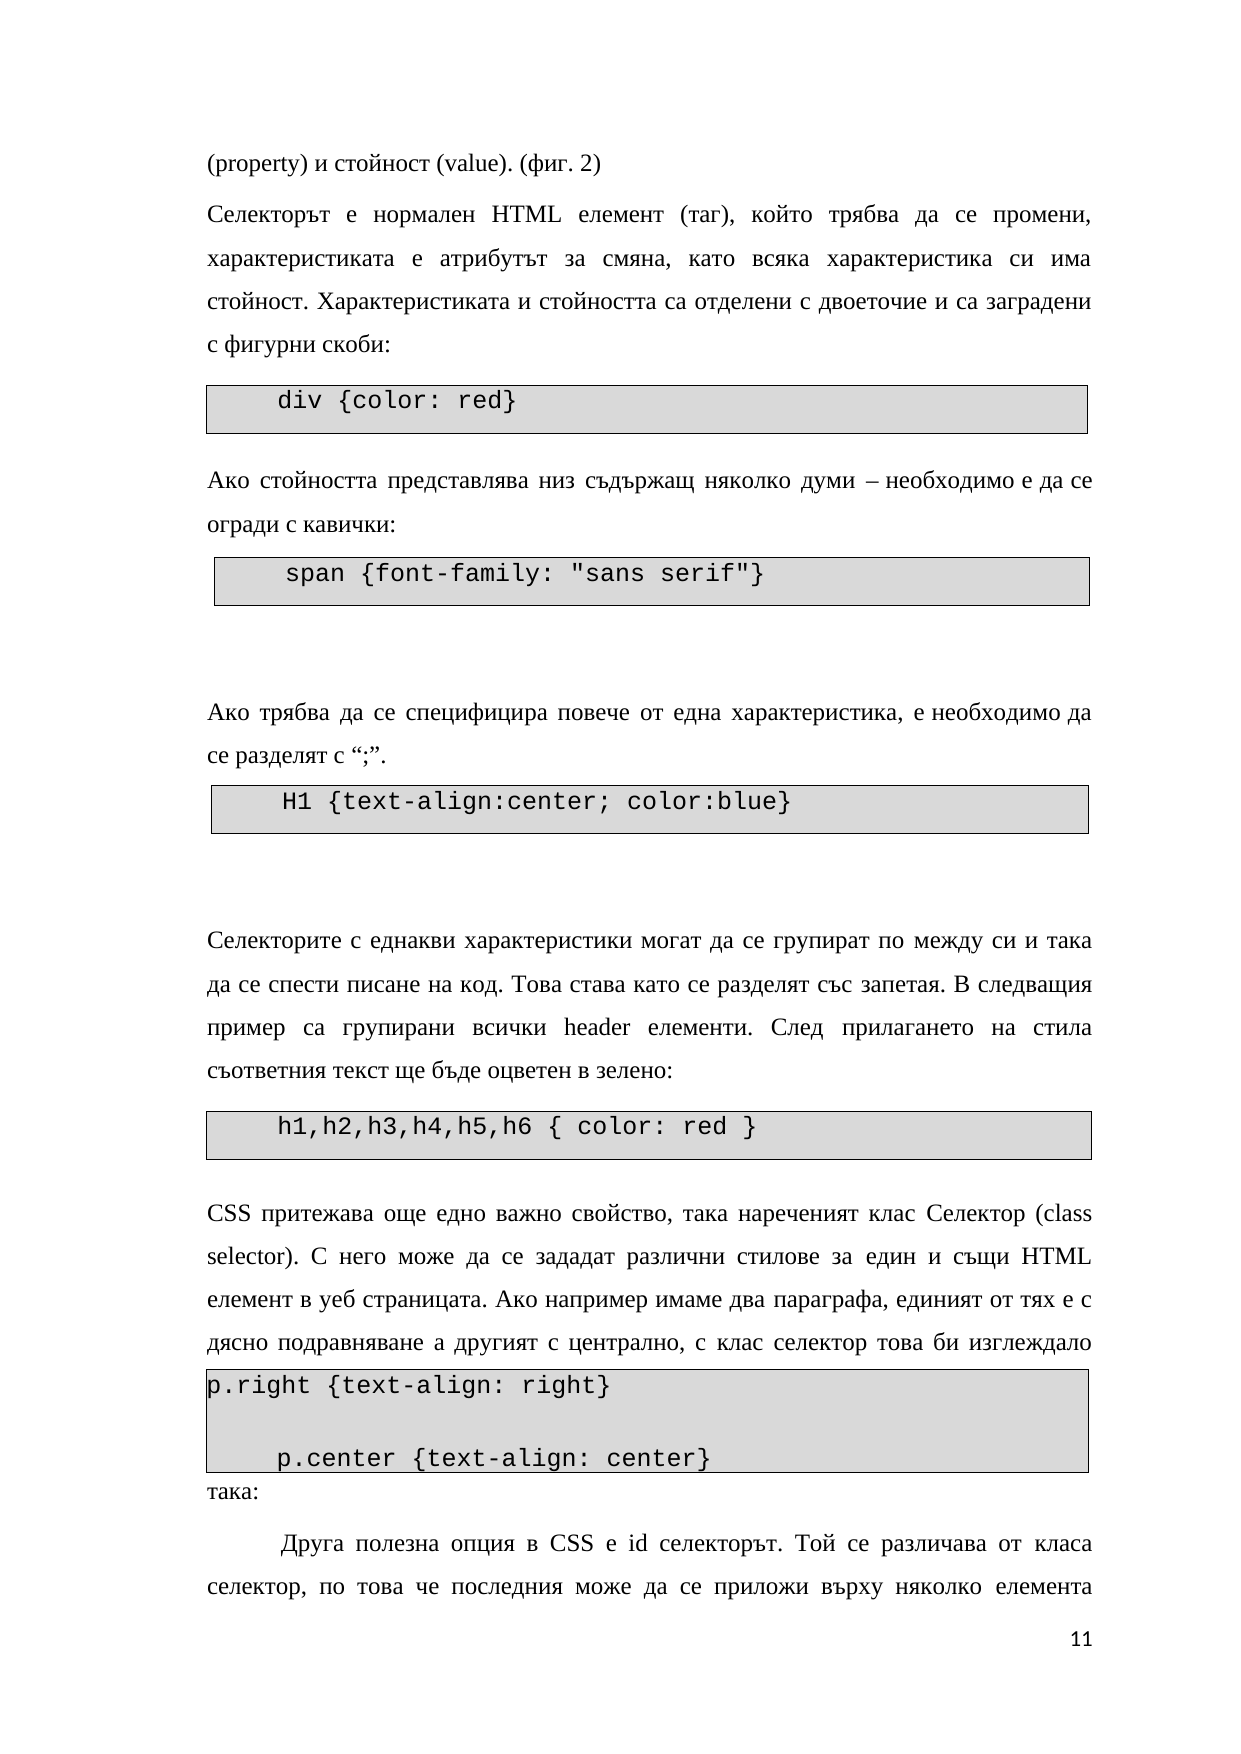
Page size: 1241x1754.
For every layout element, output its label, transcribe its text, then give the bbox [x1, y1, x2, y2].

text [207, 148, 1092, 176]
text Ако стойността представлява низ съдържащ няколко думи – необходимо е да се огради с кавички: [207, 466, 1092, 537]
text Селекторът е нормален HTML елемент (таг), който трябва да се промени, характеристиката е атрибутът за смяна, като всяка характеристика си има стойност. Характеристиката и стойността са отделени с двоеточие и са заградени с фигурни скоби: [207, 199, 1092, 358]
text Ако трябва да се специфицира повече от една характеристика, е необходимо да се разделят с “;”. [207, 697, 1092, 769]
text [207, 1528, 1092, 1600]
text CSS притежава още едно важно свойство, така нареченият клас Селектор (class selector). С него може да се зададат различни стилове за един и същи HTML елемент в уеб страницата. Ако например имаме два параграфа, единият от тях е с дясно подравняване а другият с централно, с клас селектор това би изглеждало така: [207, 1198, 1092, 1505]
text Селекторите с еднакви характеристики могат да се групират по между си и така да се спести писане на код. Това става като се разделят със запетая. В следващия пример са групирани всички header елементи. След прилагането на стила съответния текст ще бъде оцветен в зелено: [207, 926, 1092, 1084]
